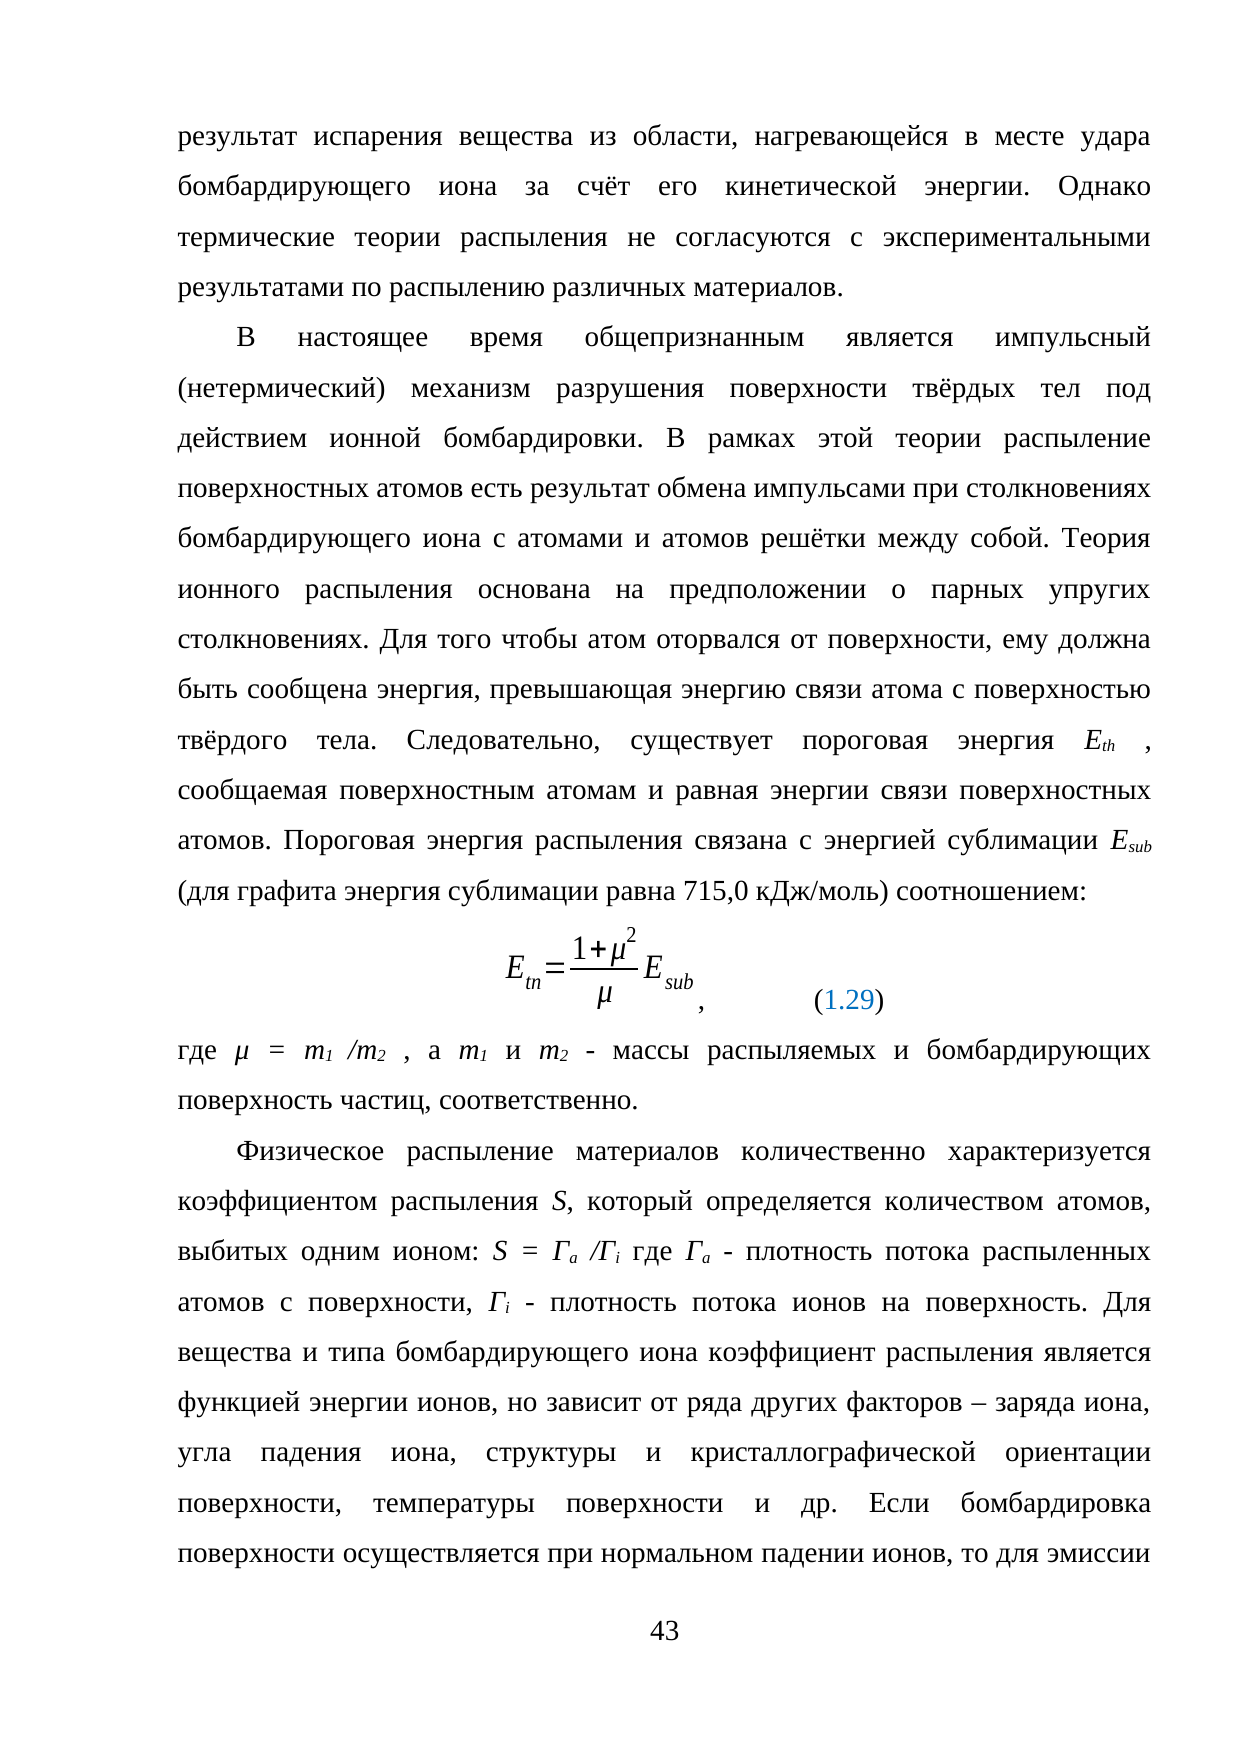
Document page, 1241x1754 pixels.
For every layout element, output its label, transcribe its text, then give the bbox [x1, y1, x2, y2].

text В настоящее время общепризнанным является импульсный (нетермический) механизм разрушения поверхности твёрдых тел под действием ионной бомбардировки. В рамках этой теории распыление поверхностных атомов есть результат обмена импульсами при столкновениях бомбардирующего иона с атомами и атомов решётки между собой. Теория ионного распыления основана на предположении о парных упругих столкновениях. Для того чтобы атом оторвался от поверхности, ему должна быть сообщена энергия, превышающая энергию связи атома с поверхностью твёрдого тела. Следовательно, существует пороговая энергия Еth , сообщаемая поверхностным атомам и равная энергии связи поверхностных атомов. Пороговая энергия распыления связана с энергией сублимации Esub (для графита энергия сублимации равна 715,0 кДж/моль) соотношением: [177, 319, 1152, 906]
text , (1.29) [177, 923, 1152, 1015]
text где μ = m1 /m2 , а m1 и m2 - массы распыляемых и бомбардирующих поверхность частиц, соответственно. [177, 1032, 1152, 1116]
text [177, 118, 1152, 303]
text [177, 1133, 1152, 1569]
